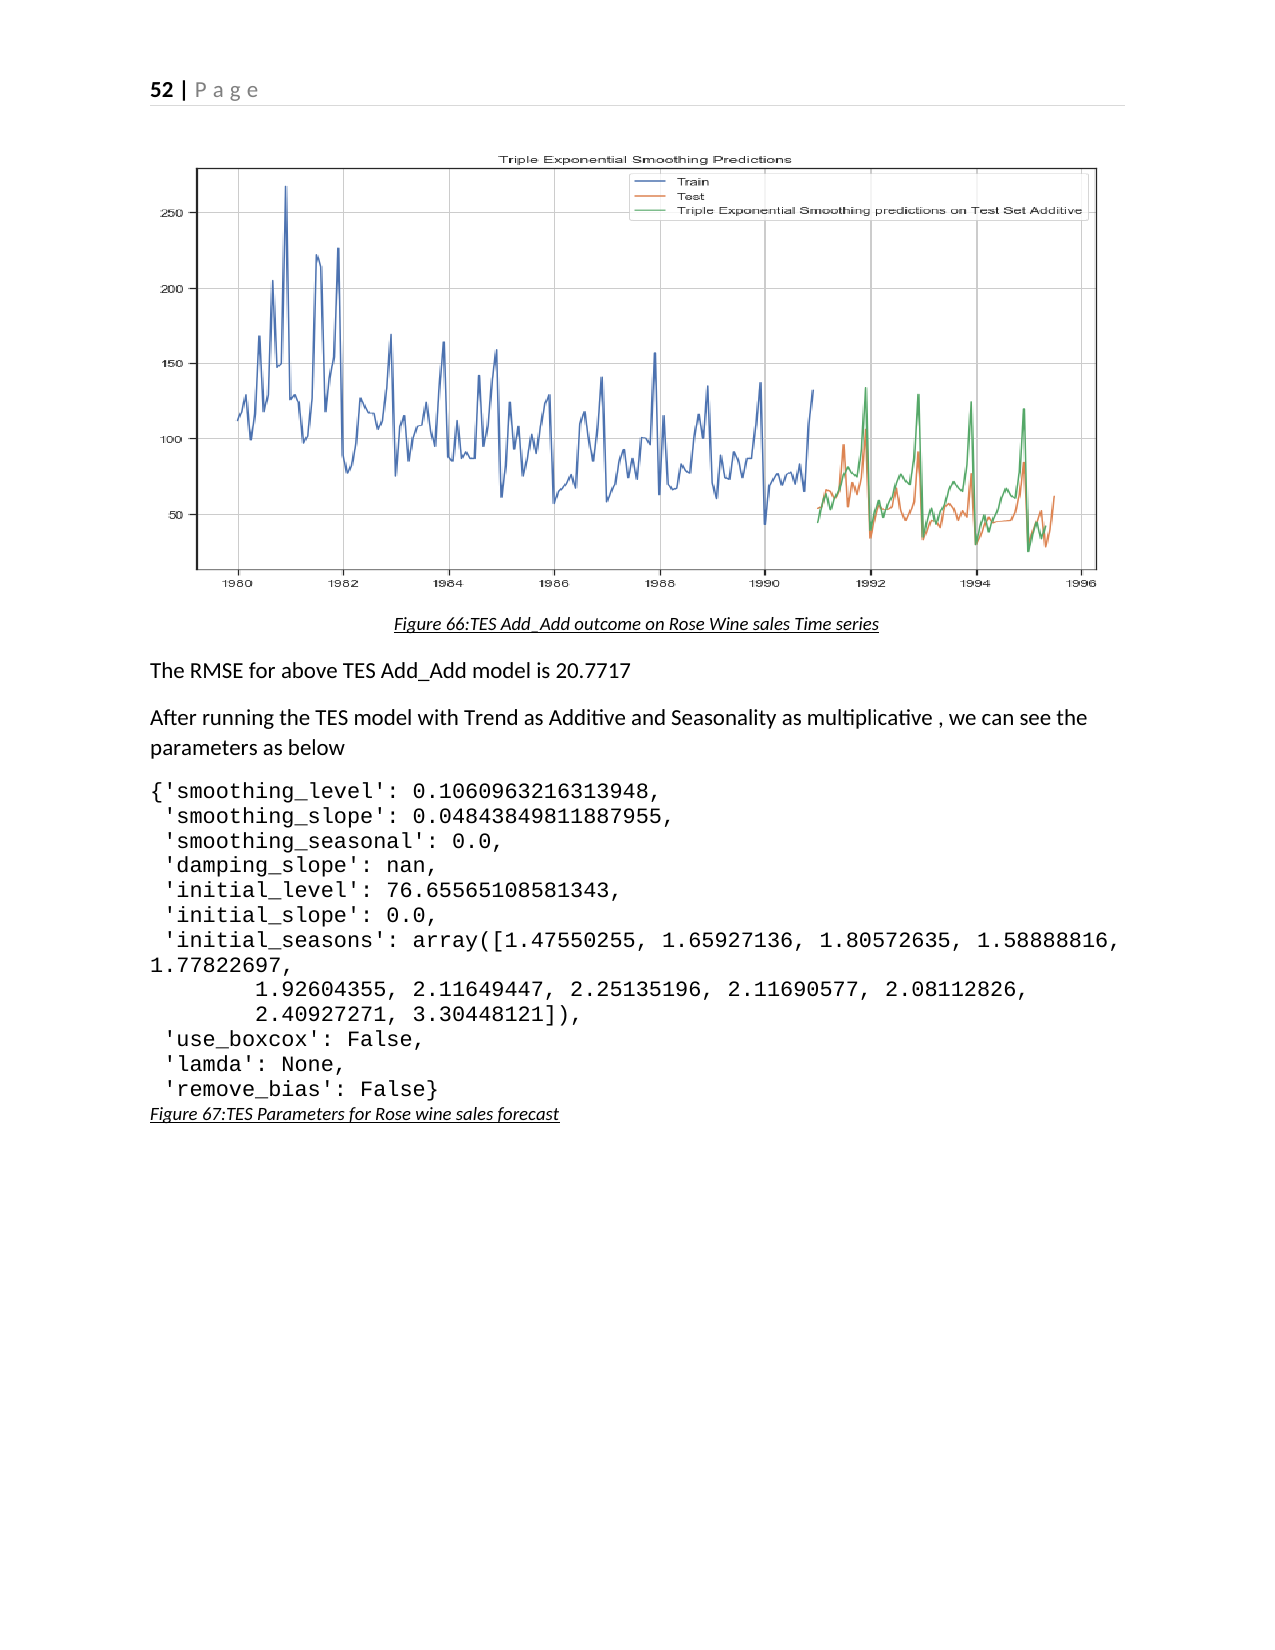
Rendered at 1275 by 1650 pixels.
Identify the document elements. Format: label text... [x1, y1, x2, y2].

text 'initial_slope': 0.0, [150, 904, 1125, 929]
picture [150, 150, 1107, 594]
text 'remove_bias': False} [150, 1078, 1125, 1103]
text The RMSE for above TES Add_Add model is 20.7717 [150, 656, 1125, 684]
text 2.40927271, 3.30448121]), [150, 1003, 1125, 1028]
text Figure 67:TES Parameters for Rose wine sales forecast [150, 1103, 1125, 1126]
text 'use_boxcox': False, [150, 1028, 1125, 1053]
text 'smoothing_seasonal': 0.0, [150, 830, 1125, 855]
text {'smoothing_level': 0.1060963216313948, [150, 780, 1125, 805]
text 'initial_level': 76.65565108581343, [150, 879, 1125, 904]
text 'smoothing_slope': 0.04843849811887955, [150, 805, 1125, 830]
text 1.92604355, 2.11649447, 2.25135196, 2.11690577, 2.08112826, [150, 979, 1125, 1003]
text Figure 66:TES Add_Add outcome on Rose Wine sales Time series [150, 613, 1125, 636]
text 'initial_seasons': array([1.47550255, 1.65927136, 1.80572635, 1.58888816, 1.77822697, [150, 929, 1125, 979]
text 'damping_slope': nan, [150, 855, 1125, 879]
text 'lamda': None, [150, 1053, 1125, 1078]
text After running the TES model with Trend as Additive and Seasonality as multiplicative , we can see the parameters as below [150, 703, 1125, 761]
